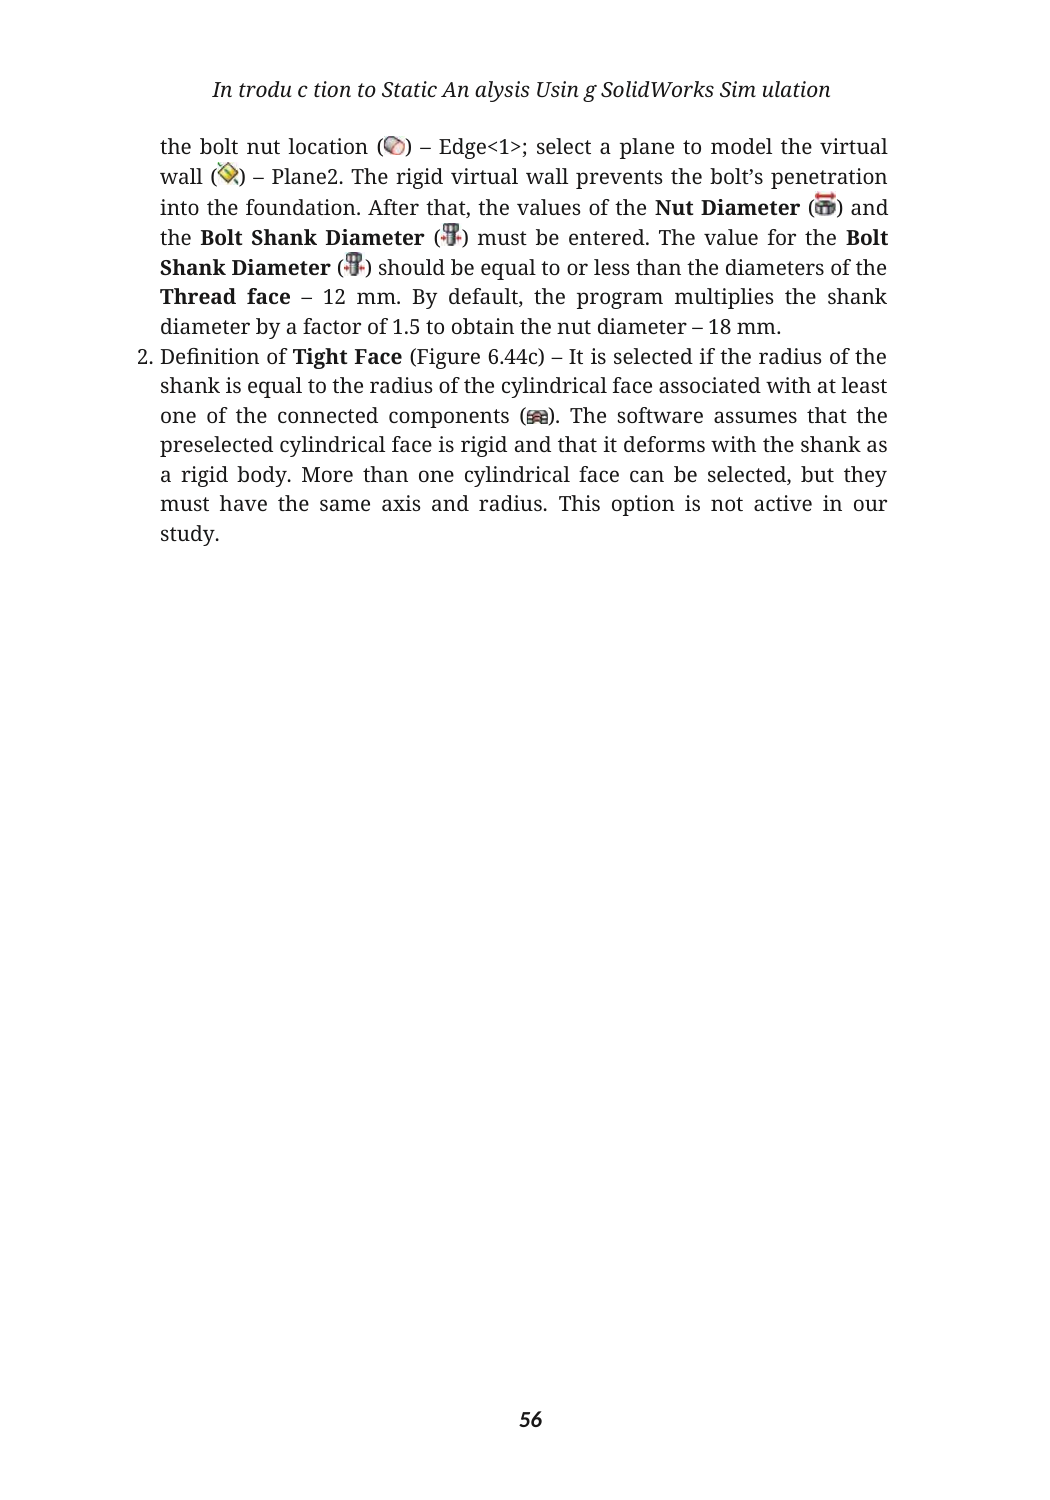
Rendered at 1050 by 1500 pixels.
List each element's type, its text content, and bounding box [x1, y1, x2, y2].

list Definition of Tight Face (Figure 6.44c) – It is selected if the radius of the shank is equal to the radius of the cylindrical face associated with at least one of the connected components (). The software assumes that the preselected cylindrical face is rigid and that it deforms with the shank as a rigid body. More than one cylindrical face can be selected, but they must have the same axis and radius. This option is not active in our study. [137, 342, 888, 547]
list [137, 132, 888, 340]
picture [814, 191, 836, 216]
picture [440, 223, 462, 246]
picture [217, 162, 239, 185]
picture [383, 136, 405, 155]
picture [526, 410, 548, 424]
picture [343, 252, 365, 276]
